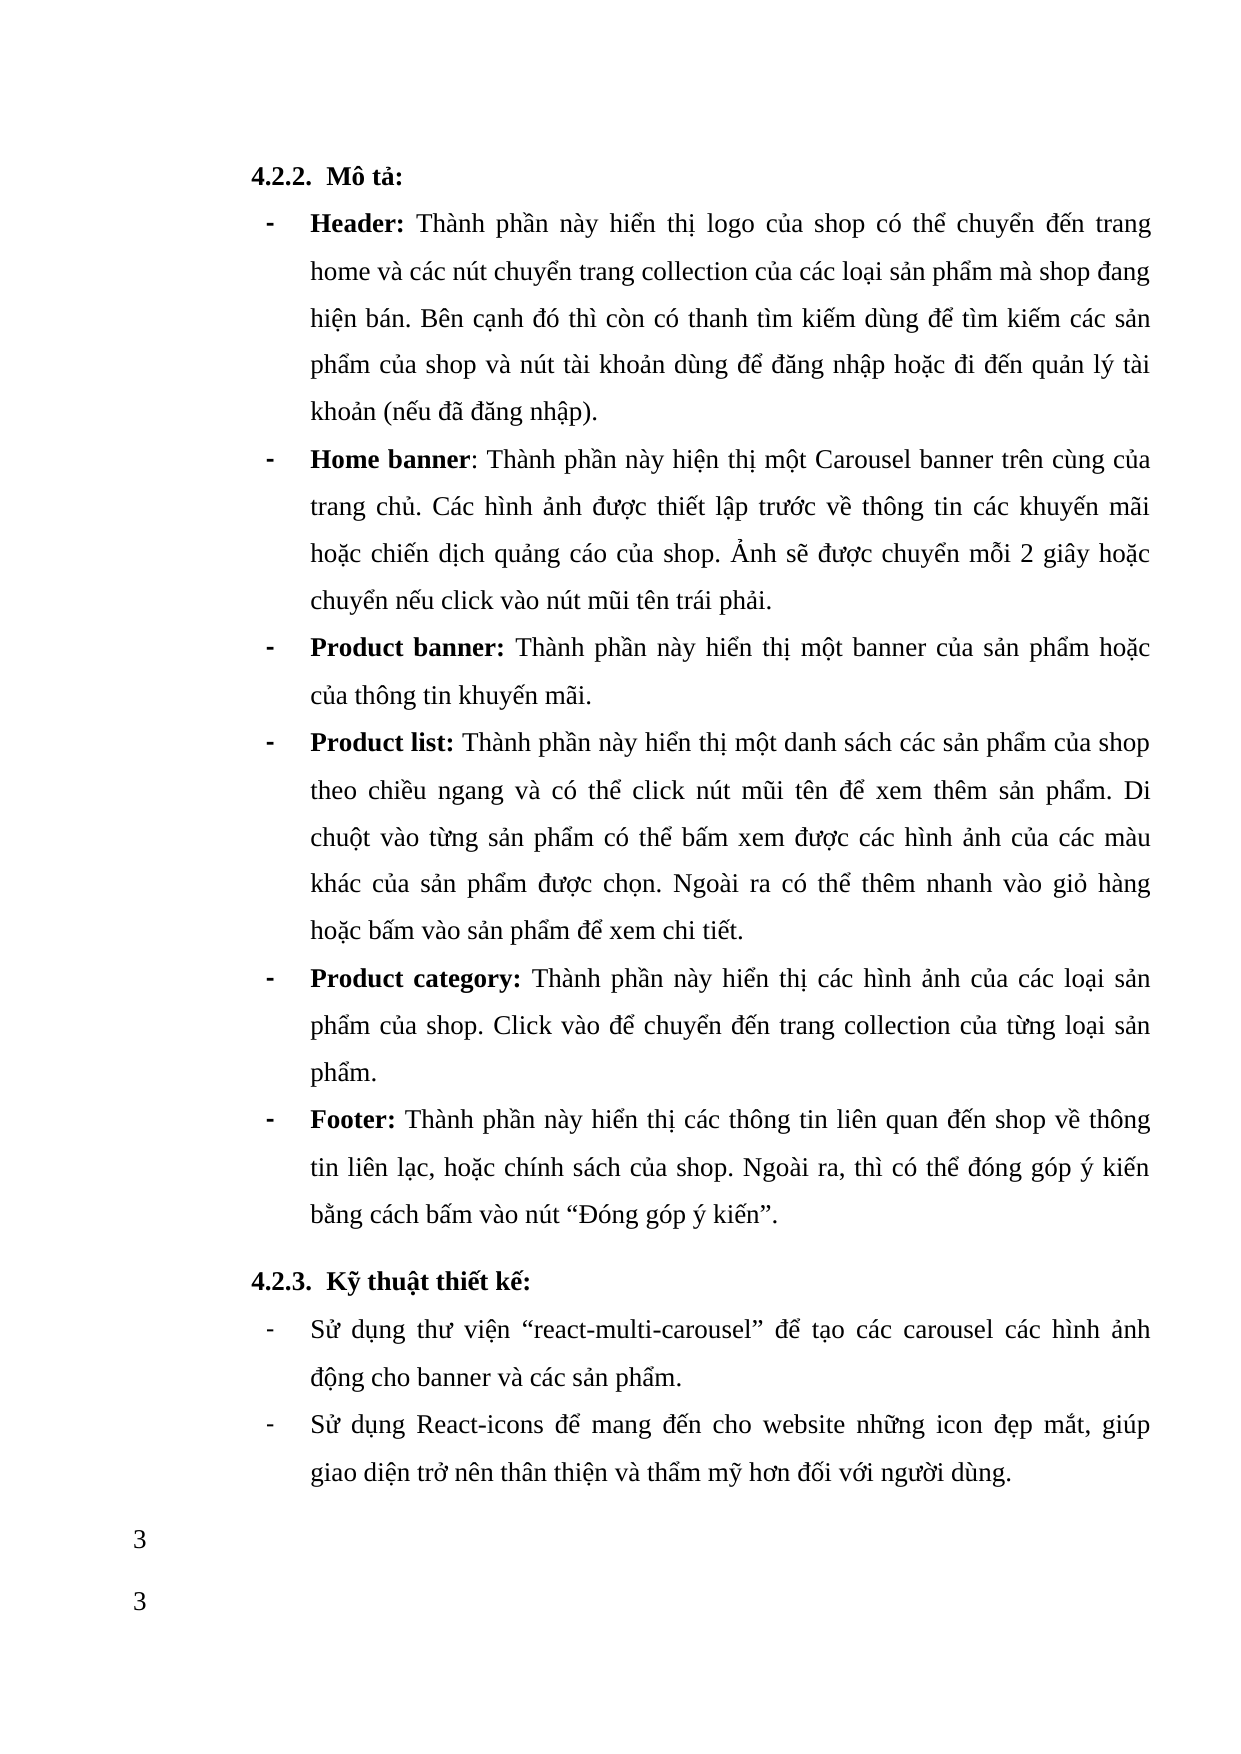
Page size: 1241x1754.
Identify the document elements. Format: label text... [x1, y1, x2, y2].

list Product list: Thành phần này hiển thị một danh sách các sản phẩm của shop theo chiều ngang và có thể click nút mũi tên để xem thêm sản phẩm. Di chuột vào từng sản phẩm có thể bấm xem được các hình ảnh của các màu khác của sản phẩm được chọn. Ngoài ra có thể thêm nhanh vào giỏ hàng hoặc bấm vào sản phẩm để xem chi tiết. [266, 726, 1152, 945]
list Header: Thành phần này hiển thị logo của shop có thể chuyển đến trang home và các nút chuyển trang collection của các loại sản phẩm mà shop đang hiện bán. Bên cạnh đó thì còn có thanh tìm kiếm dùng để tìm kiếm các sản phẩm của shop và nút tài khoản dùng để đăng nhập hoặc đi đến quản lý tài khoản (nếu đã đăng nhập). [266, 207, 1152, 426]
list Product category: Thành phần này hiển thị các hình ảnh của các loại sản phẩm của shop. Click vào để chuyển đến trang collection của từng loại sản phẩm. [266, 961, 1152, 1087]
list Product banner: Thành phần này hiển thị một banner của sản phẩm hoặc của thông tin khuyến mãi. [266, 630, 1152, 710]
list Mô tả: [251, 160, 1152, 191]
list Home banner: Thành phần này hiện thị một Carousel banner trên cùng của trang chủ. Các hình ảnh được thiết lập trước về thông tin các khuyến mãi hoặc chiến dịch quảng cáo của shop. Ảnh sẽ được chuyển mỗi 2 giây hoặc chuyển nếu click vào nút mũi tên trái phải. [266, 442, 1152, 615]
list Sử dụng thư viện “react-multi-carousel” để tạo các carousel các hình ảnh động cho banner và các sản phẩm. [266, 1312, 1152, 1392]
list Footer: Thành phần này hiển thị các thông tin liên quan đến shop về thông tin liên lạc, hoặc chính sách của shop. Ngoài ra, thì có thể đóng góp ý kiến bằng cách bấm vào nút “Đóng góp ý kiến”. [266, 1103, 1152, 1229]
list Kỹ thuật thiết kế: [251, 1265, 1152, 1297]
list Sử dụng React-icons để mang đến cho website những icon đẹp mắt, giúp giao diện trở nên thân thiện và thẩm mỹ hơn đối với người dùng. [266, 1407, 1152, 1487]
